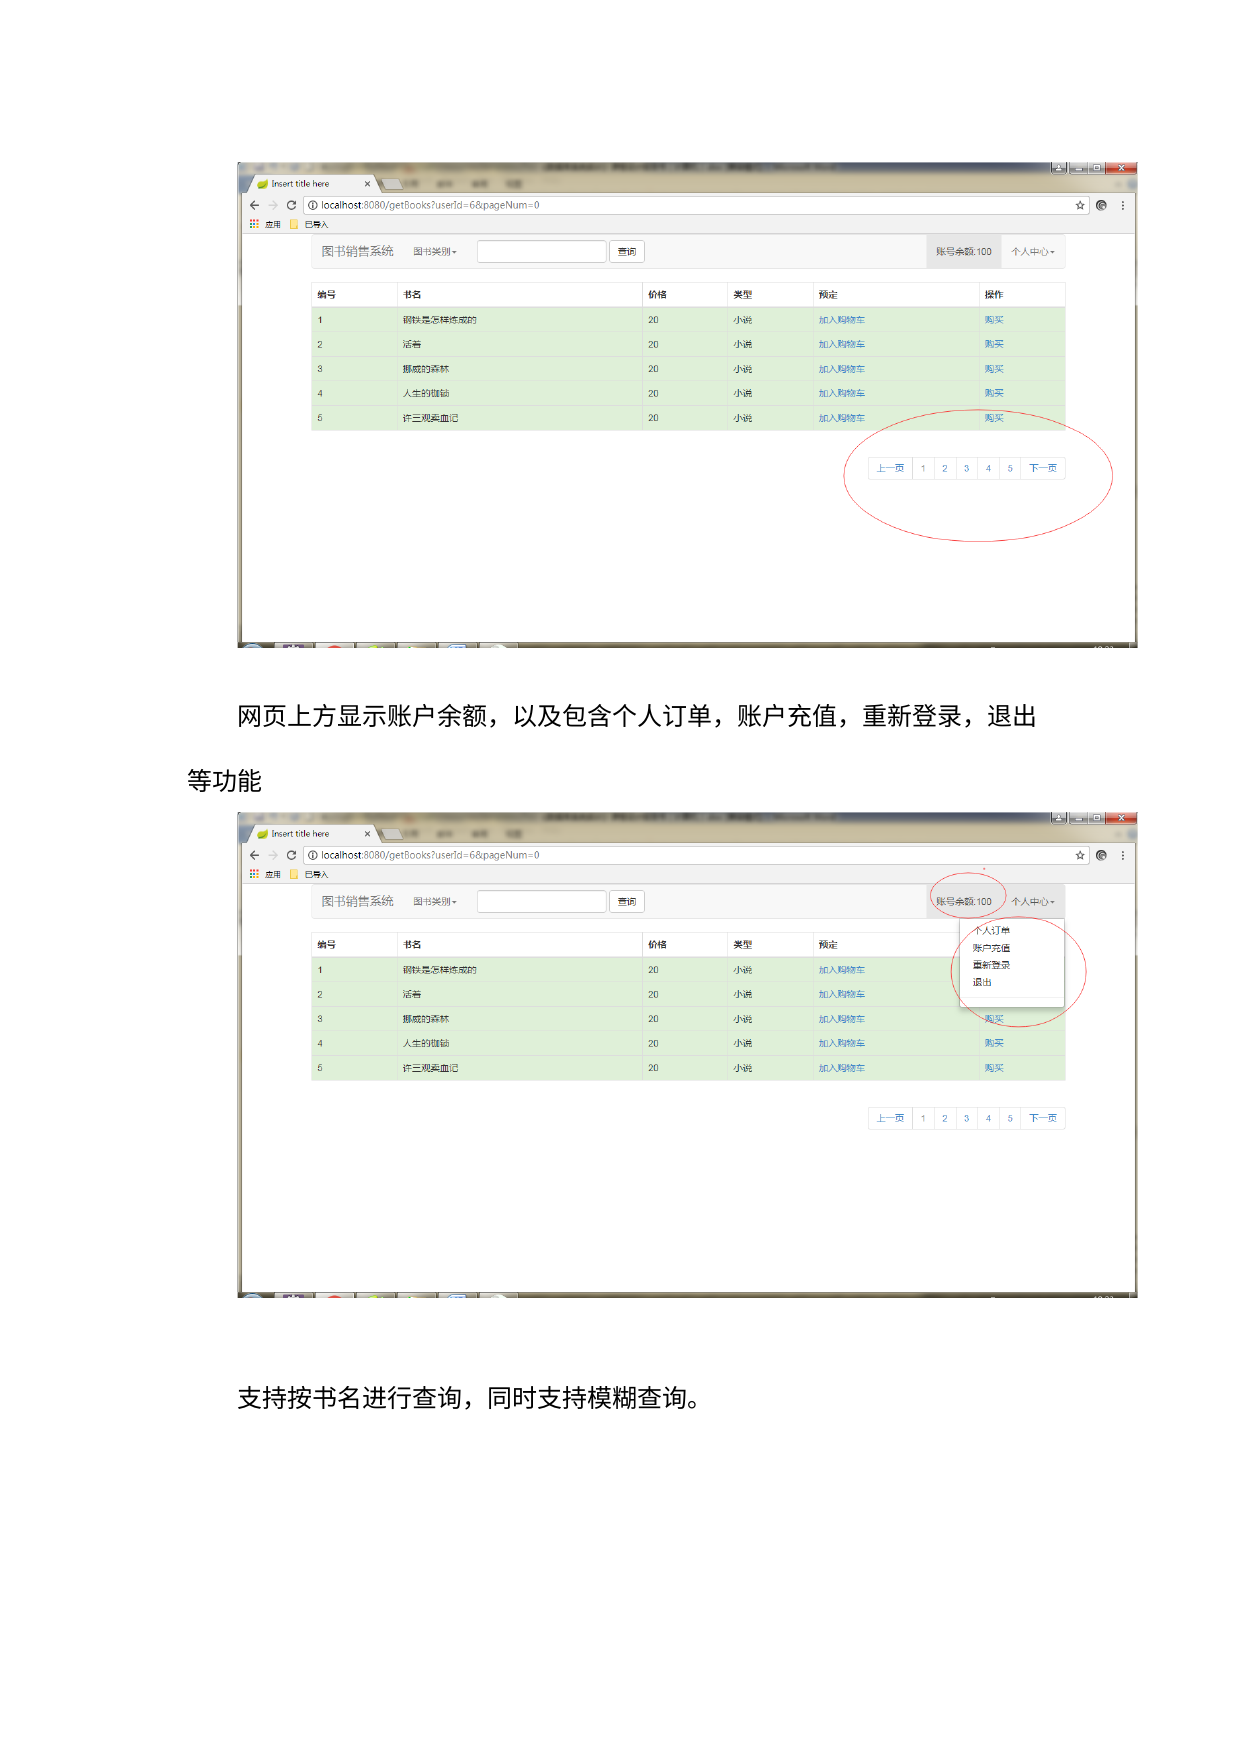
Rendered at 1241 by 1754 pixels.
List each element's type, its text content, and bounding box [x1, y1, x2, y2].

text 支持按书名进行查询，同时支持模糊查询。 [187, 1364, 1053, 1429]
picture [237, 812, 1138, 1298]
picture [237, 162, 1138, 648]
text 网页上方显示账户余额，以及包含个人订单，账户充值，重新登录，退出等功能 [187, 682, 1053, 812]
